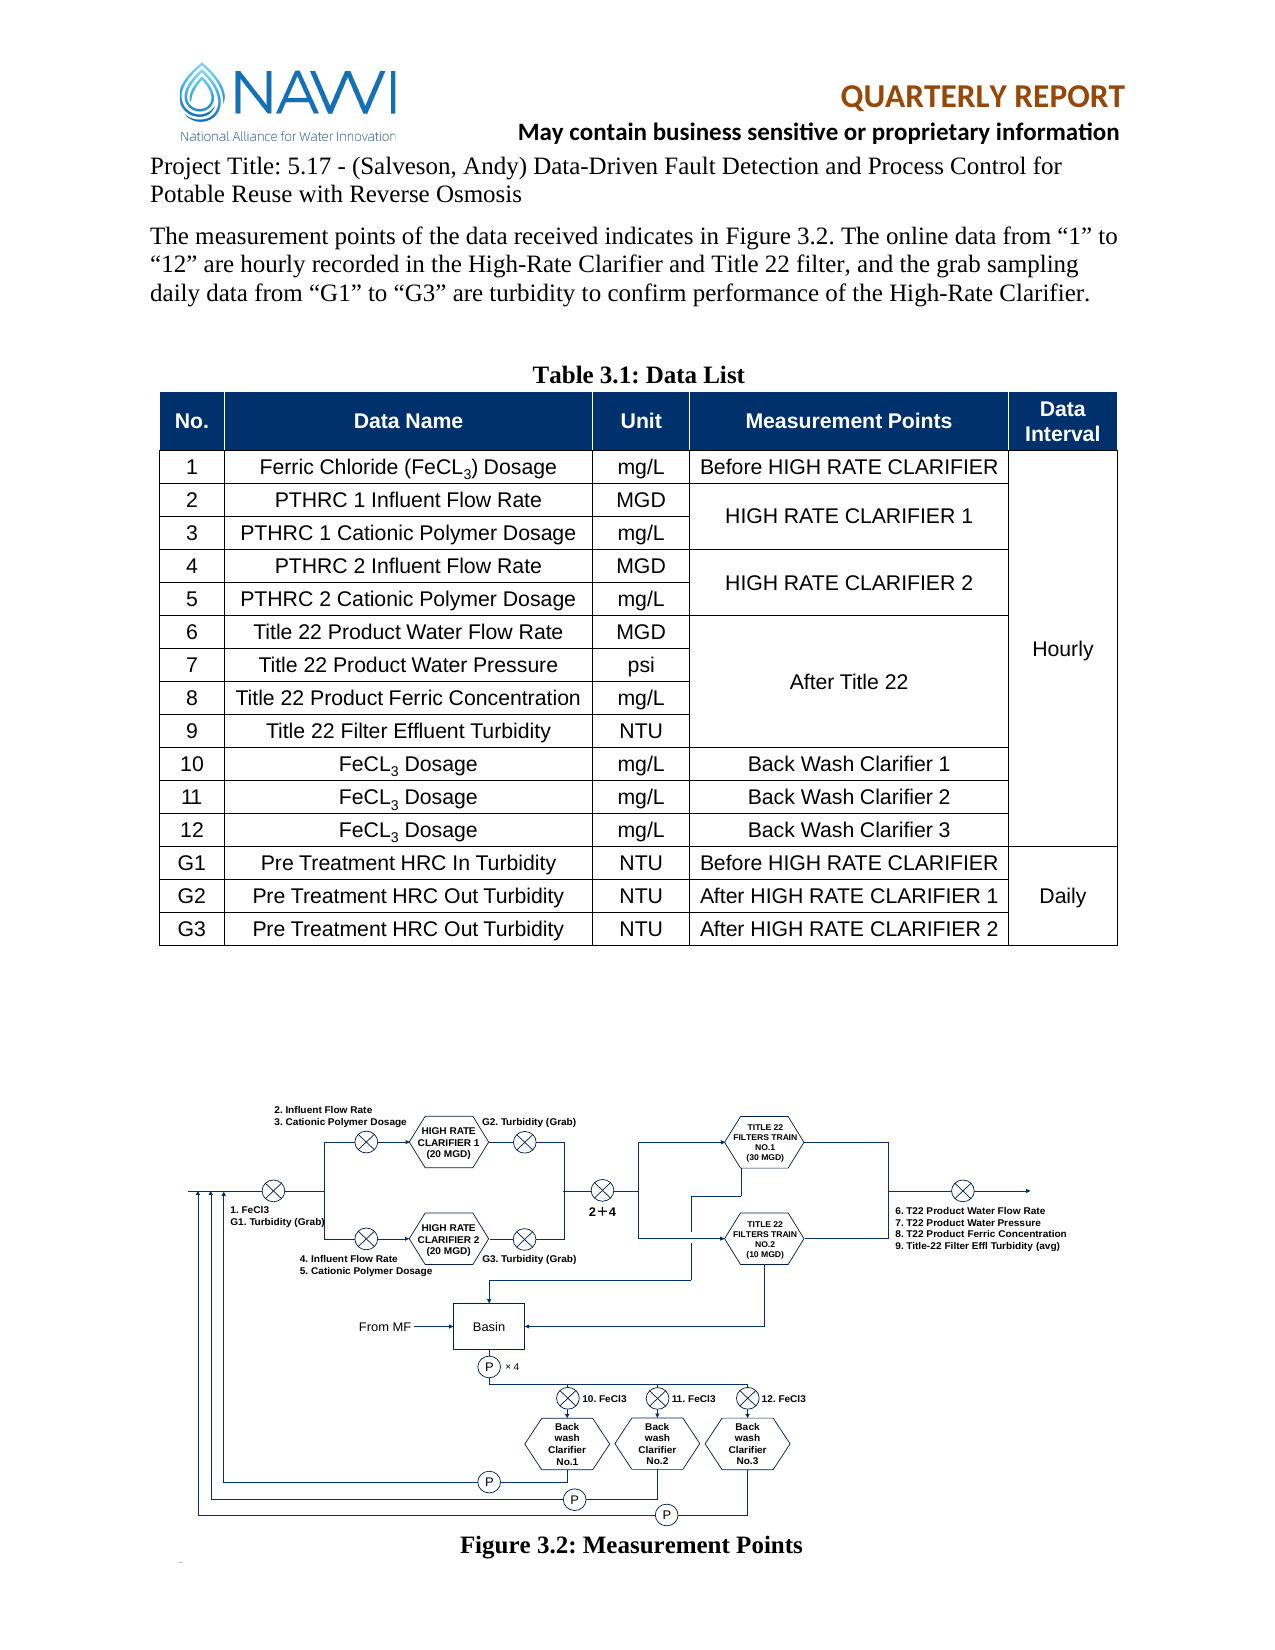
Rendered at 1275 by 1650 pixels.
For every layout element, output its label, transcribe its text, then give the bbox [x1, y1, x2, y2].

text The measurement points of the data received indicates in Figure 3.2. The online data from “1” to “12” are hourly recorded in the High-Rate Clarifier and Title 22 filter, and the grab sampling daily data from “G1” to “G3” are turbidity to confirm performance of the High-Rate Clarifier. [150, 221, 1125, 307]
